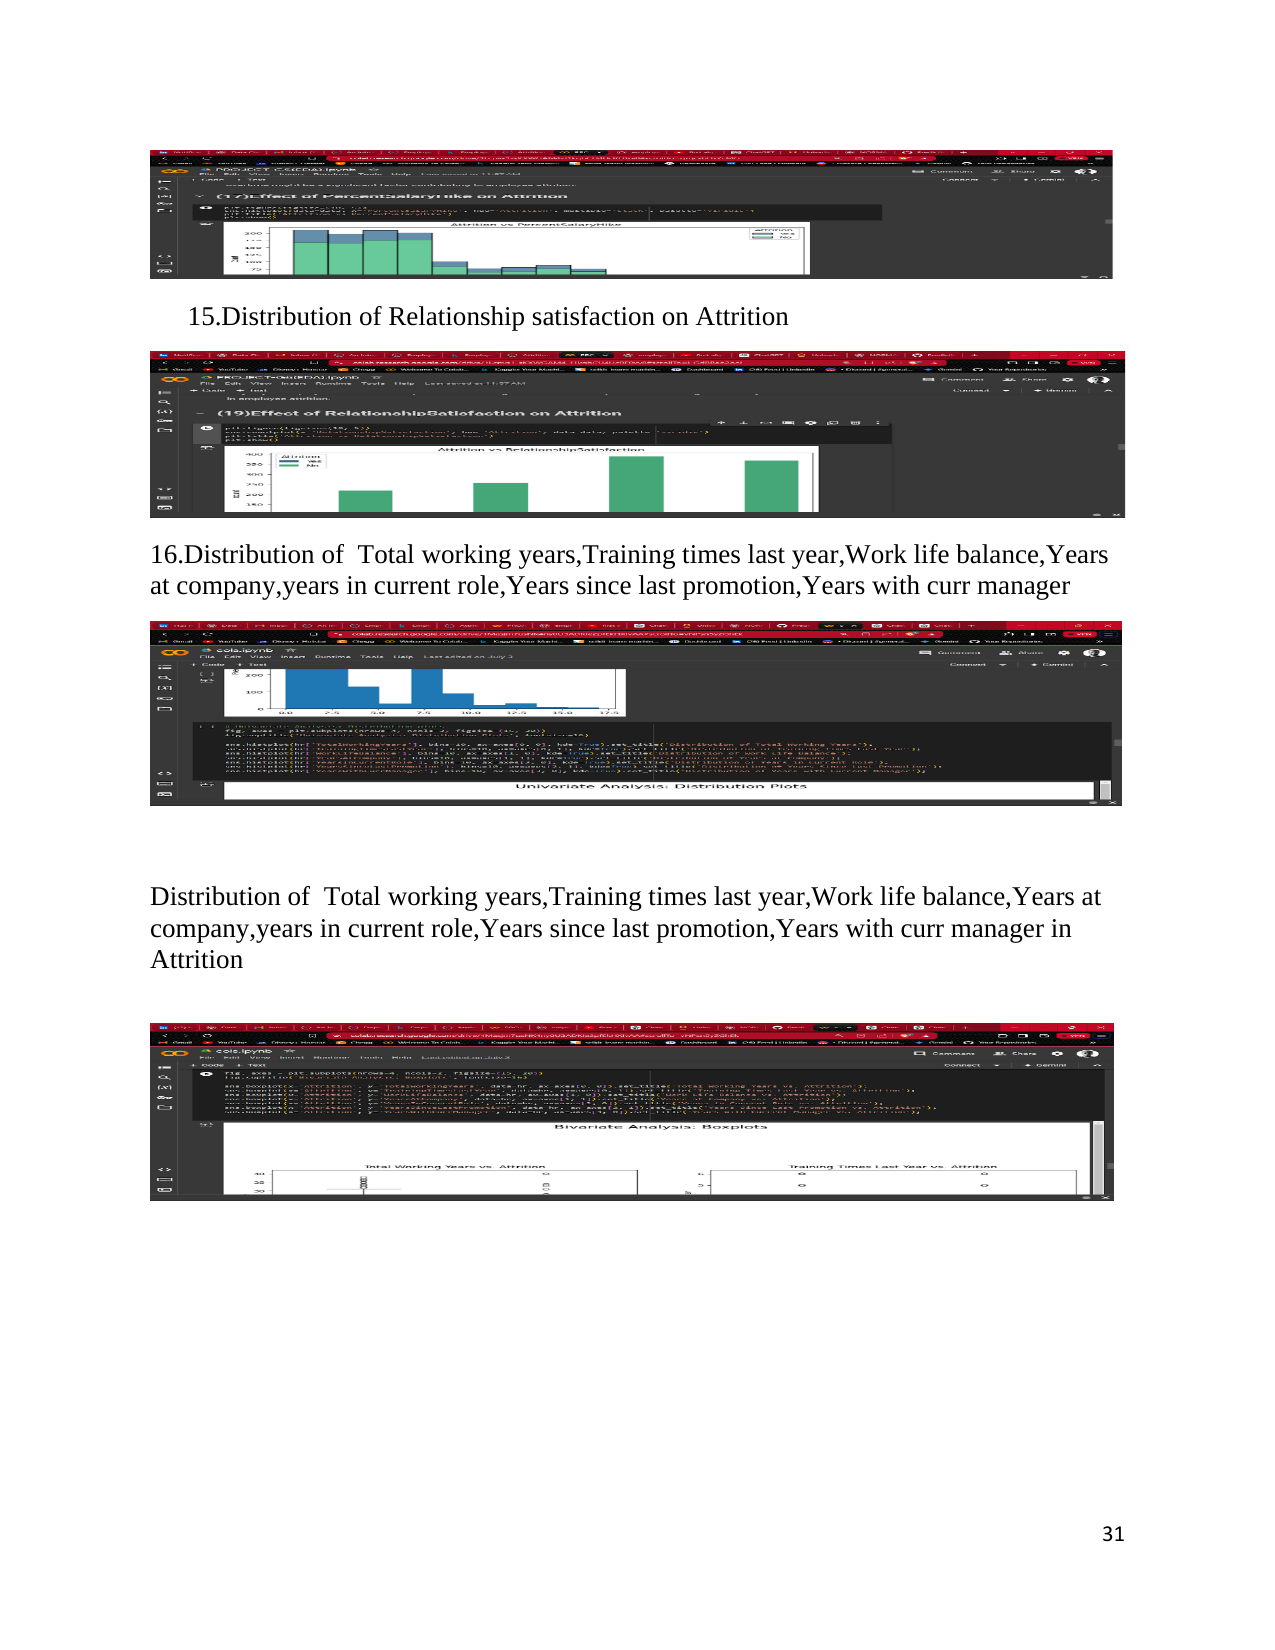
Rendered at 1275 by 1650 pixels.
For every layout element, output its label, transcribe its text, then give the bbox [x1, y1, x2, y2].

picture [150, 351, 1125, 518]
picture [150, 621, 1122, 806]
text 15.Distribution of Relationship satisfaction on Attrition [187, 299, 1125, 331]
picture [150, 1023, 1114, 1201]
text Distribution of Total working years,Training times last year,Work life balance,Years at company,years in current role,Years since last promotion,Years with curr manager in Attrition [150, 881, 1125, 974]
text 16.Distribution of Total working years,Training times last year,Work life balance,Years at company,years in current role,Years since last promotion,Years with curr manager [150, 538, 1125, 600]
picture [150, 150, 1113, 279]
